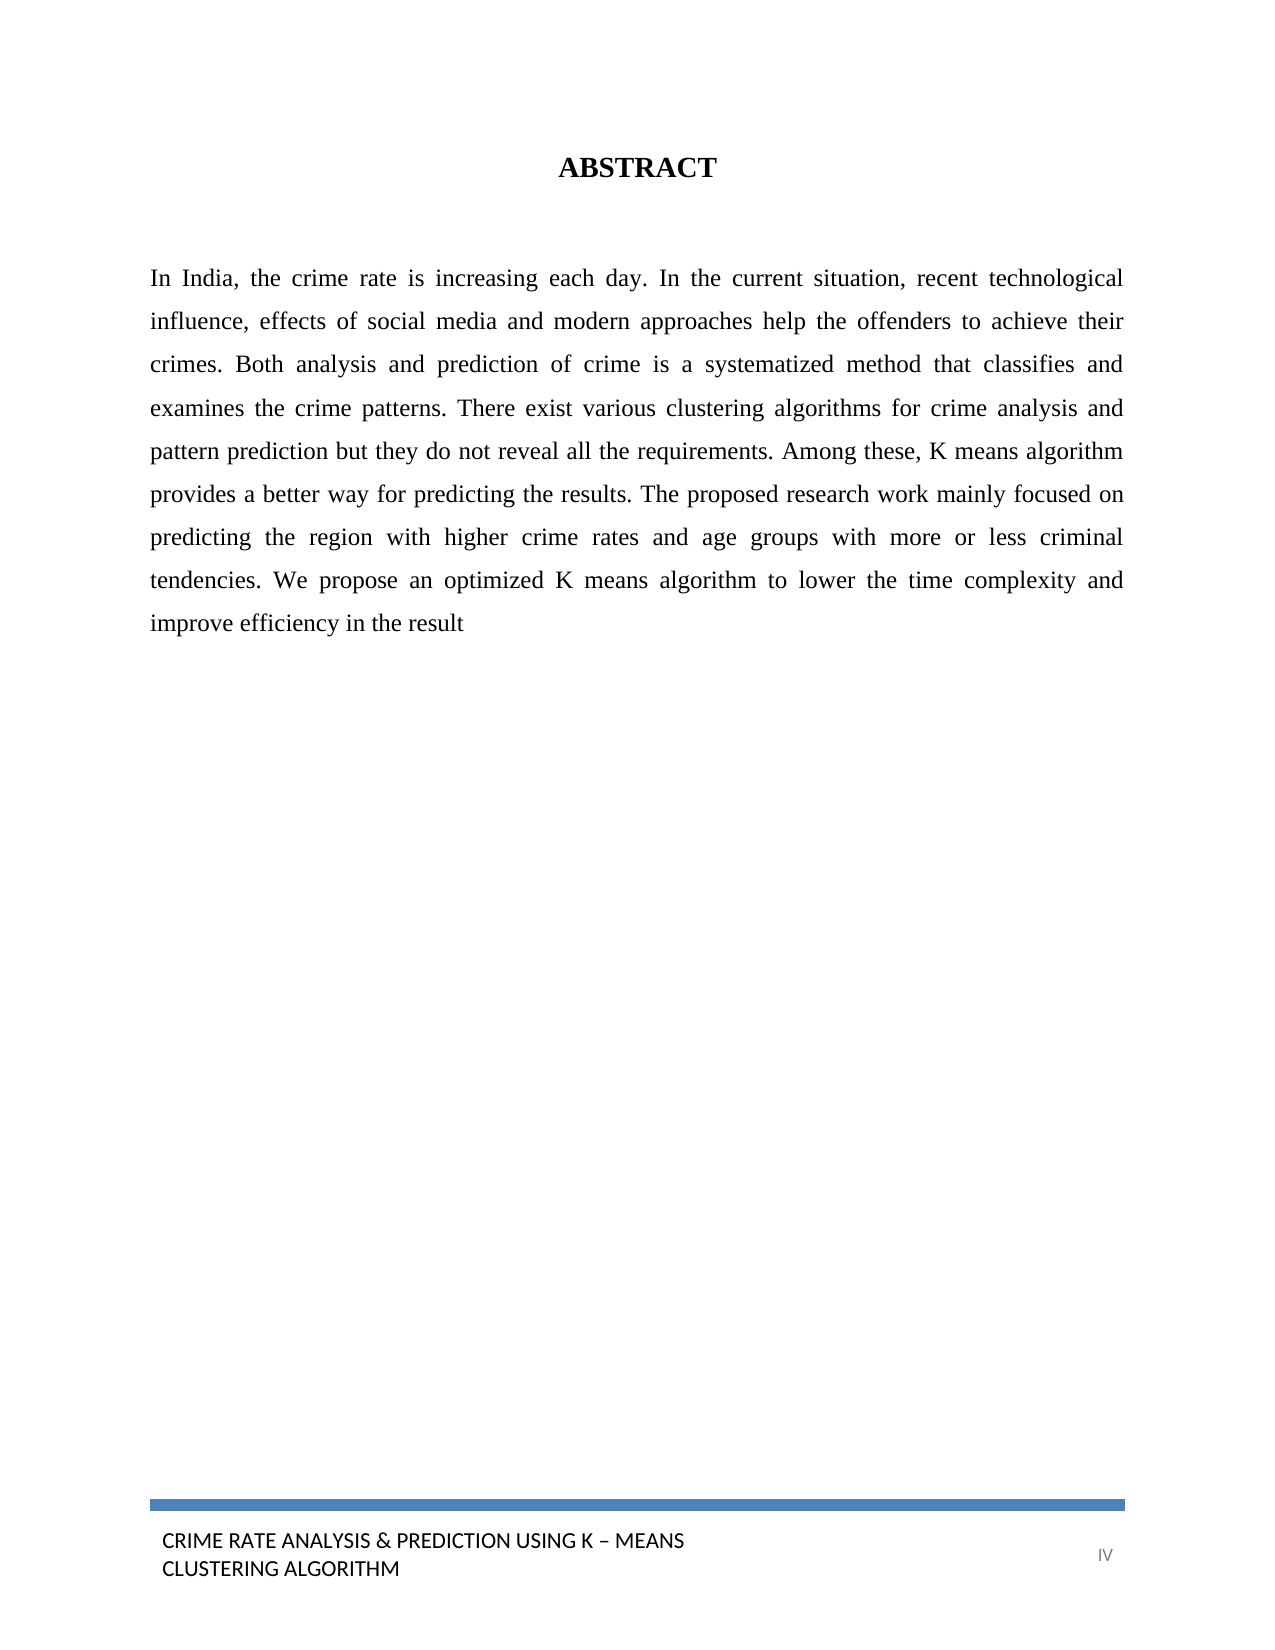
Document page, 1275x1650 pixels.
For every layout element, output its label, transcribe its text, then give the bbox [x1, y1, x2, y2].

text In India, the crime rate is increasing each day. In the current situation, recent technological influence, effects of social media and modern approaches help the offenders to achieve their crimes. Both analysis and prediction of crime is a systematized method that classifies and examines the crime patterns. There exist various clustering algorithms for crime analysis and pattern prediction but they do not reveal all the requirements. Among these, K means algorithm provides a better way for predicting the results. The proposed research work mainly focused on predicting the region with higher crime rates and age groups with more or less criminal tendencies. We propose an optimized K means algorithm to lower the time complexity and improve efficiency in the result [150, 263, 1125, 637]
text ABSTRACT [150, 150, 1125, 183]
